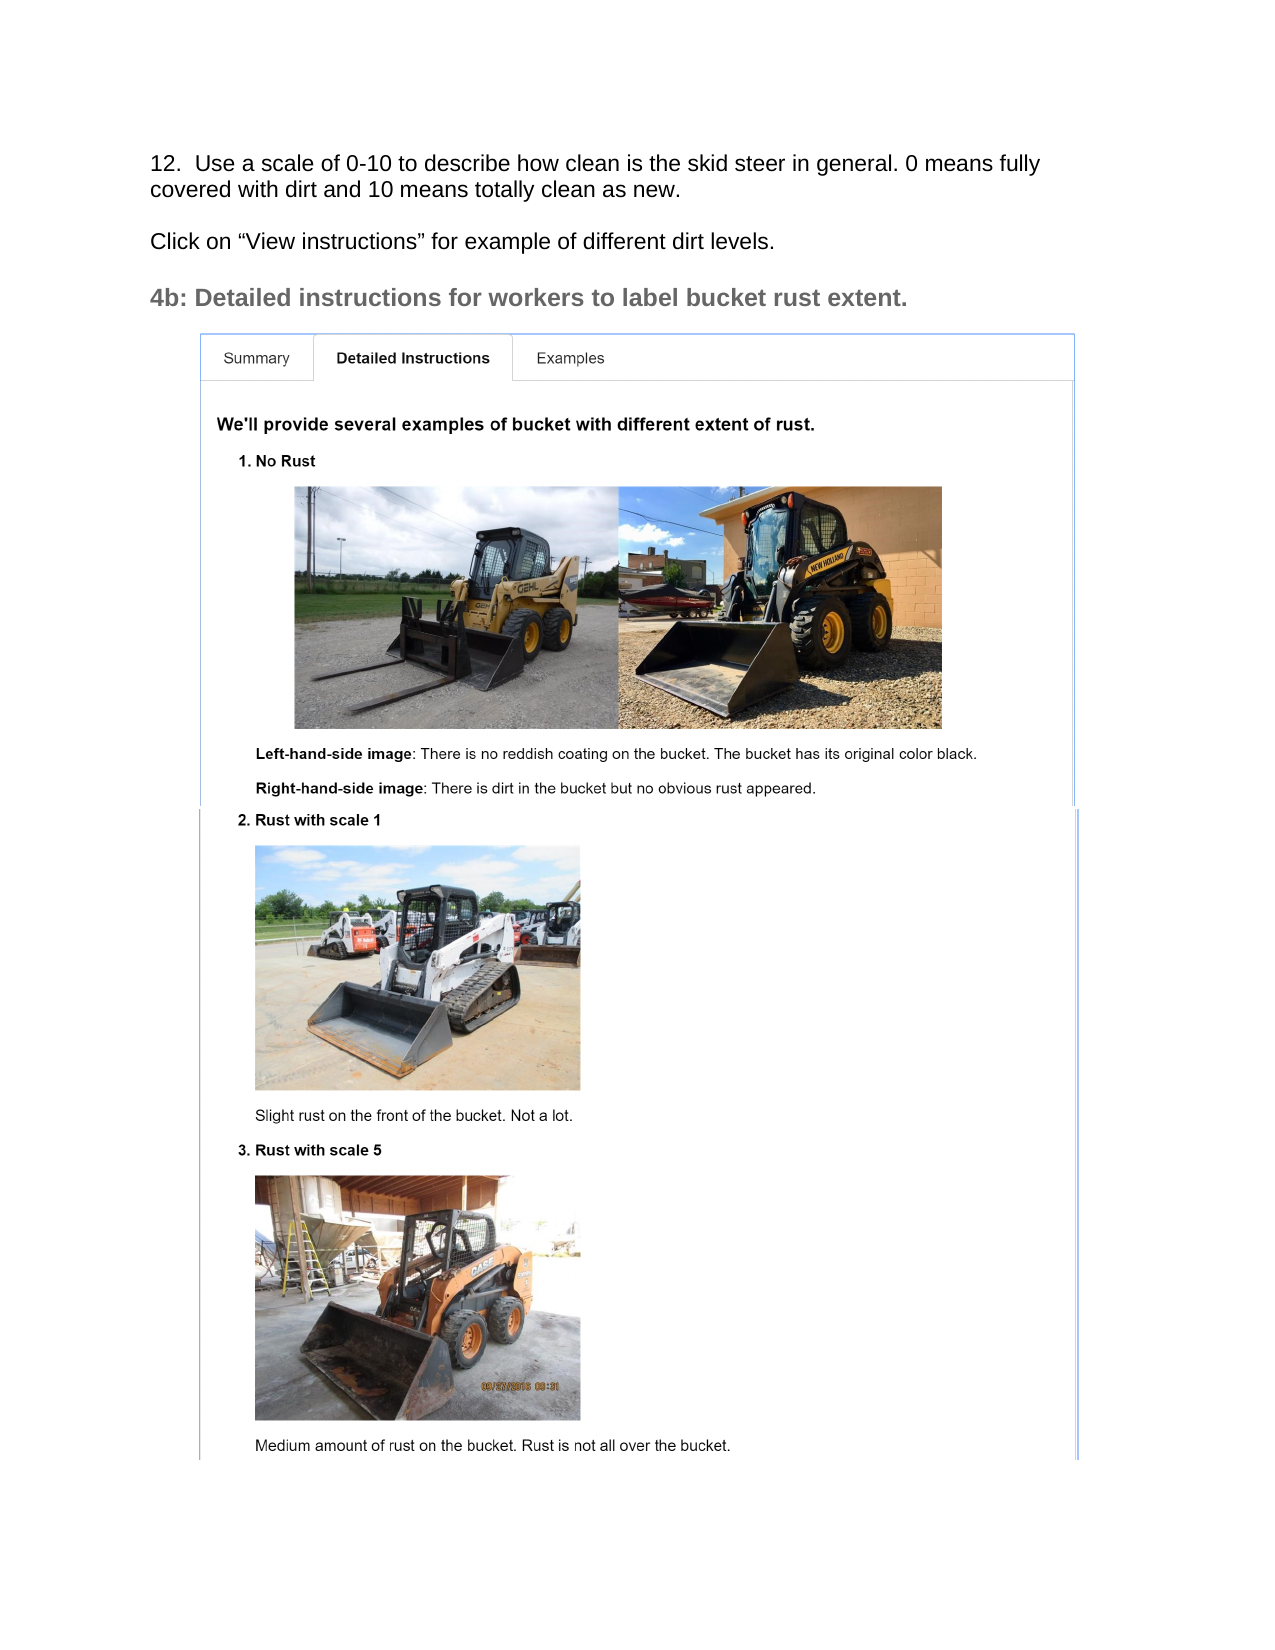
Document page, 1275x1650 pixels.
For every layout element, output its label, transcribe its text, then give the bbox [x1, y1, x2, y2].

subtitle 12. Use a scale of 0-10 to describe how clean is the skid steer in general. 0 means fully covered with dirt and 10 means totally clean as new. [150, 150, 1125, 203]
picture [183, 320, 1092, 806]
subtitle 4b: Detailed instructions for workers to label bucket rust extent. [150, 283, 1125, 312]
picture [184, 809, 1091, 1460]
subtitle Click on “View instructions” for example of different dirt levels. [150, 228, 1125, 254]
